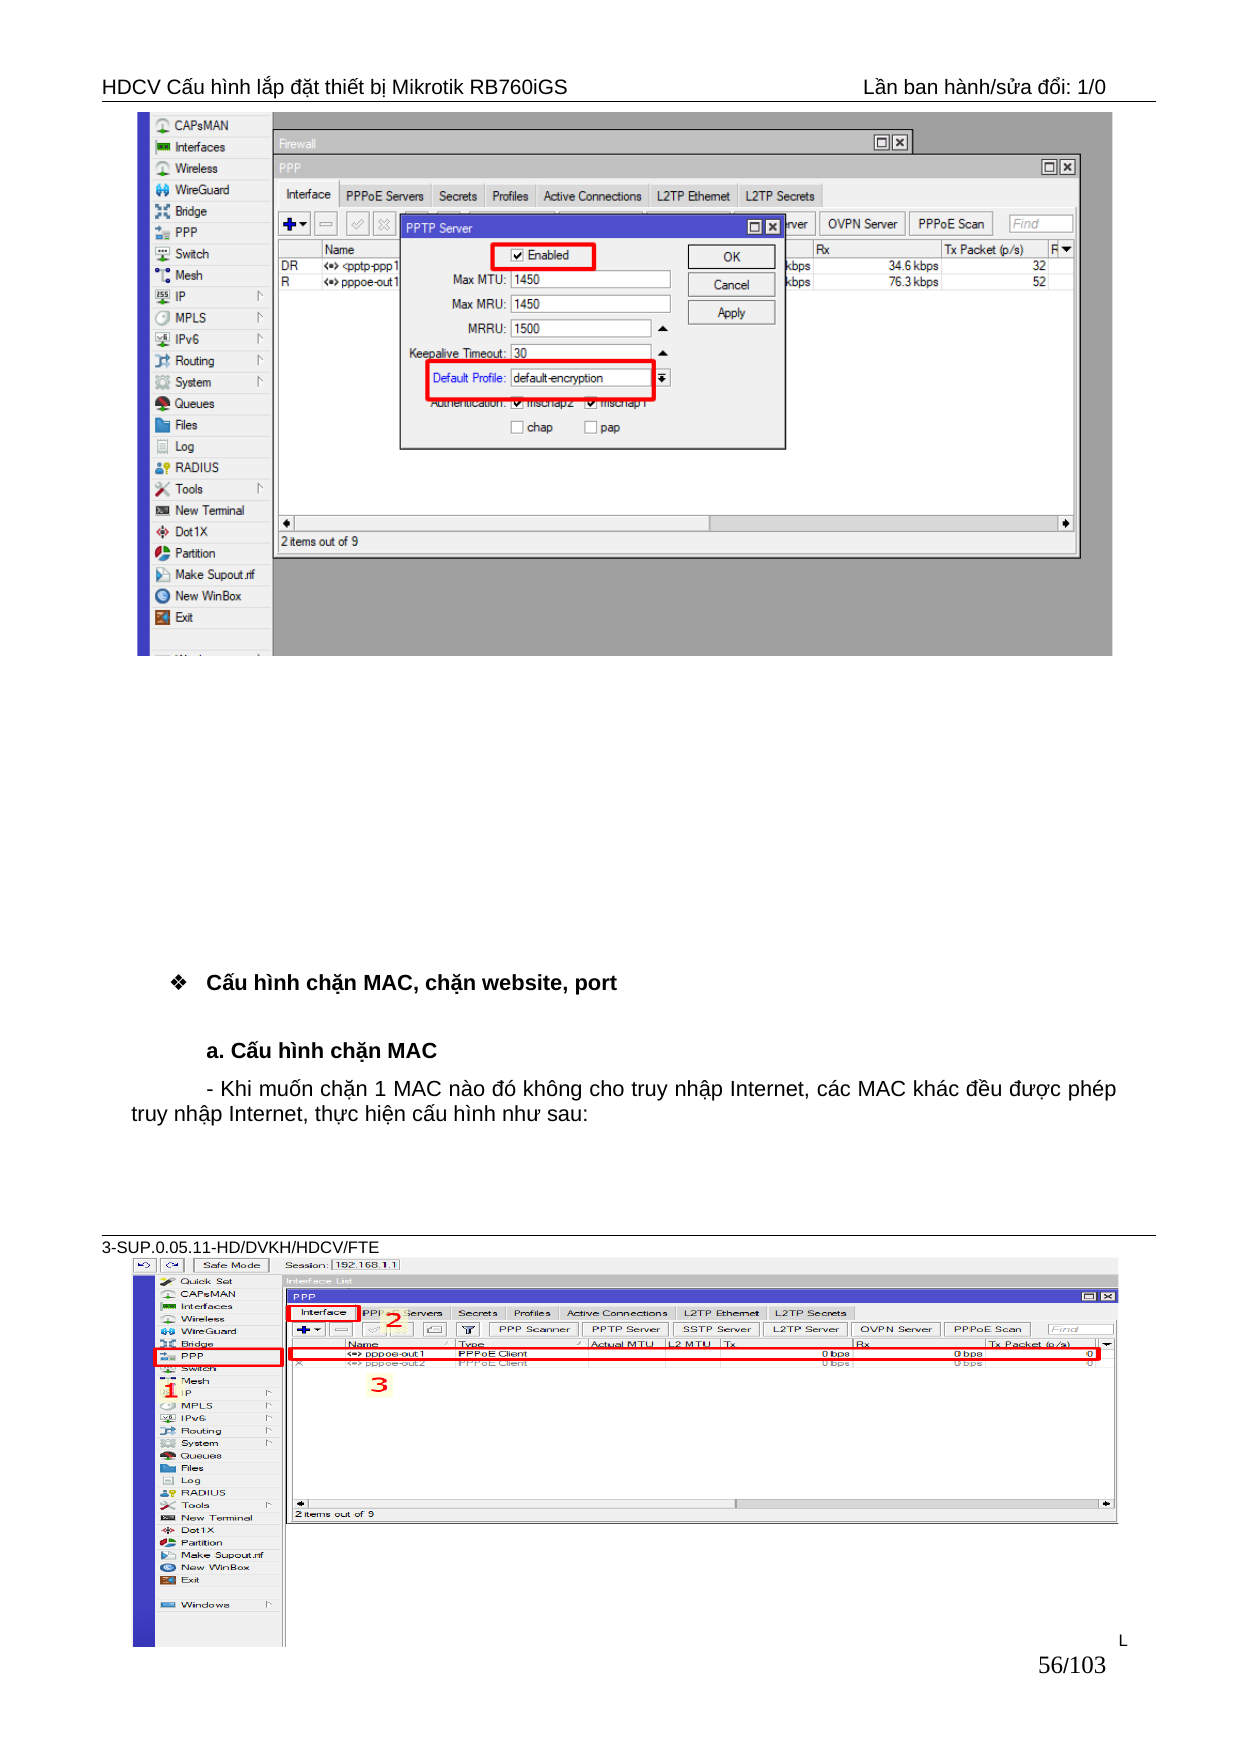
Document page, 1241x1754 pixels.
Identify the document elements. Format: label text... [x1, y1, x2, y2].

list Cấu hình chặn MAC, chặn website, port [169, 958, 1118, 1003]
picture [137, 112, 1113, 656]
picture [131, 1257, 1119, 1647]
text - Khi muốn chặn 1 MAC nào đó không cho truy nhập Internet, các MAC khác đều được phép truy nhập Internet, thực hiện cấu hình như sau: [131, 1076, 1118, 1126]
text a. Cấu hình chặn MAC [131, 1038, 1118, 1063]
